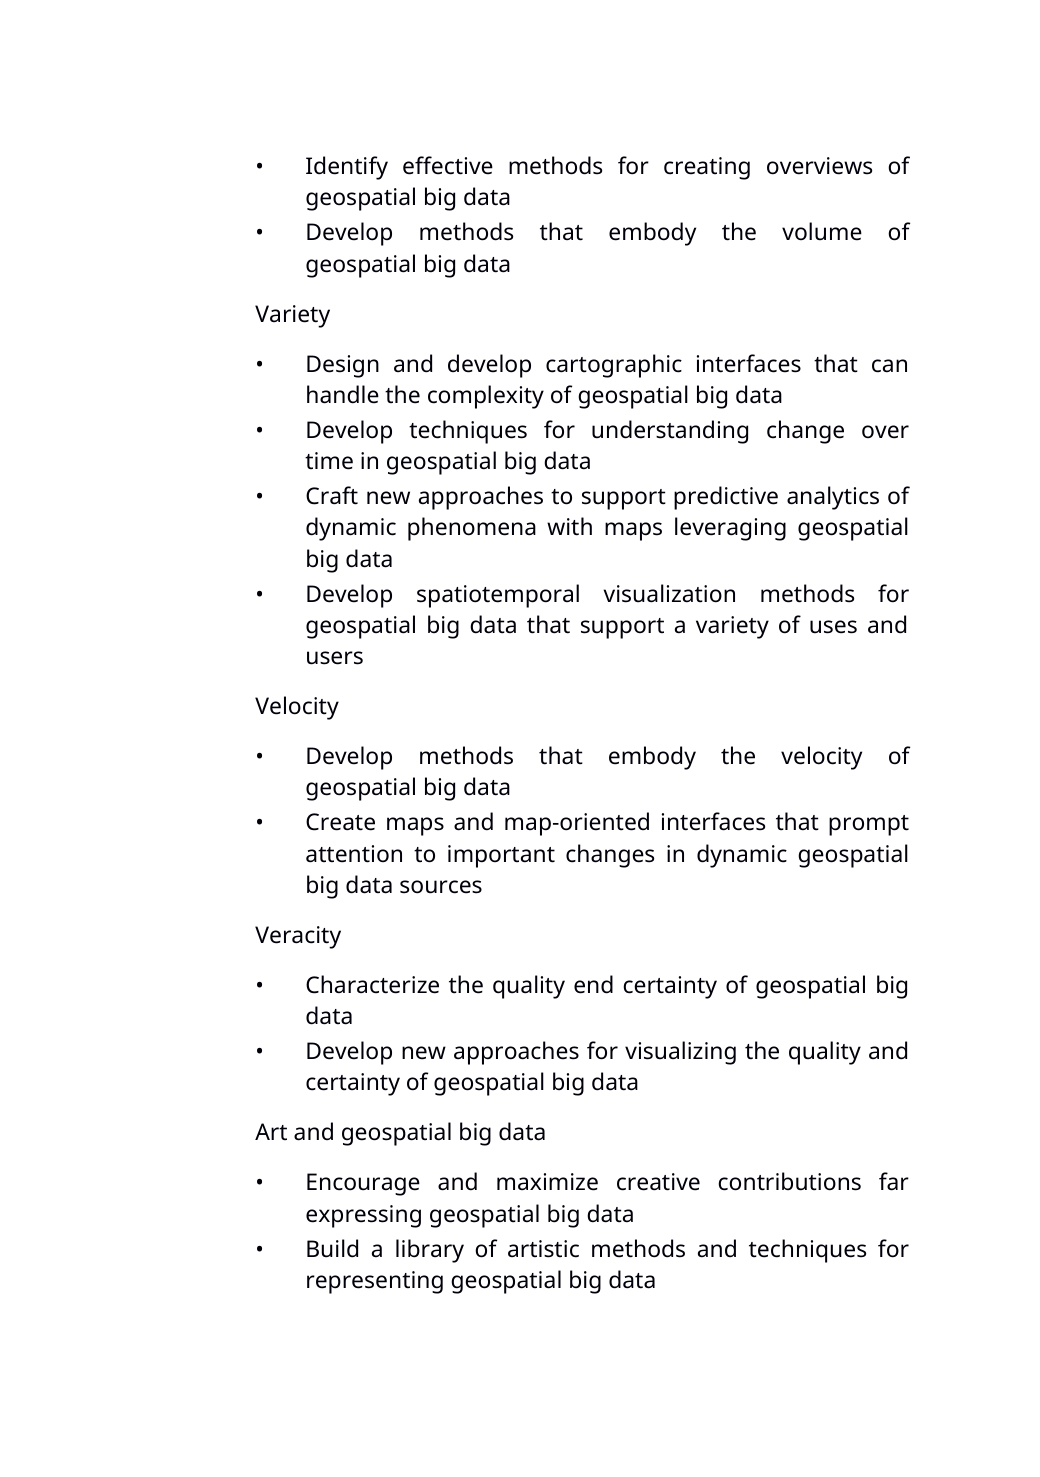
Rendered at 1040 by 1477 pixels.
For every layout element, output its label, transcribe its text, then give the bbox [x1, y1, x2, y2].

list Develop new approaches for visualizing the quality and certainty of geospatial big data [255, 1035, 910, 1097]
list Develop methods that embody the volume of geospatial big data [255, 216, 910, 279]
list Create maps and map-oriented interfaces that prompt attention to important changes in dynamic geospatial big data sources [255, 806, 910, 900]
list Encourage and maximize creative contributions far expressing geospatial big data [255, 1166, 910, 1229]
list Design and develop cartographic interfaces that can handle the complexity of geospatial big data [255, 347, 910, 410]
text Art and geospatial big data [255, 1116, 910, 1147]
list Develop spatiotemporal visualization methods for geospatial big data that support a variety of uses and users [255, 577, 910, 671]
list Develop techniques for understanding change over time in geospatial big data [255, 414, 910, 476]
text Velocity [255, 690, 910, 721]
list Develop methods that embody the velocity of geospatial big data [255, 740, 910, 802]
list Craft new approaches to support predictive analytics of dynamic phenomena with maps leveraging geospatial big data [255, 480, 910, 574]
text Variety [255, 297, 910, 329]
list Build a library of artistic methods and techniques for representing geospatial big data [255, 1232, 910, 1295]
list Characterize the quality end certainty of geospatial big data [255, 969, 910, 1031]
list Identify effective methods for creating overviews of geospatial big data [255, 150, 910, 212]
text Veracity [255, 919, 910, 950]
